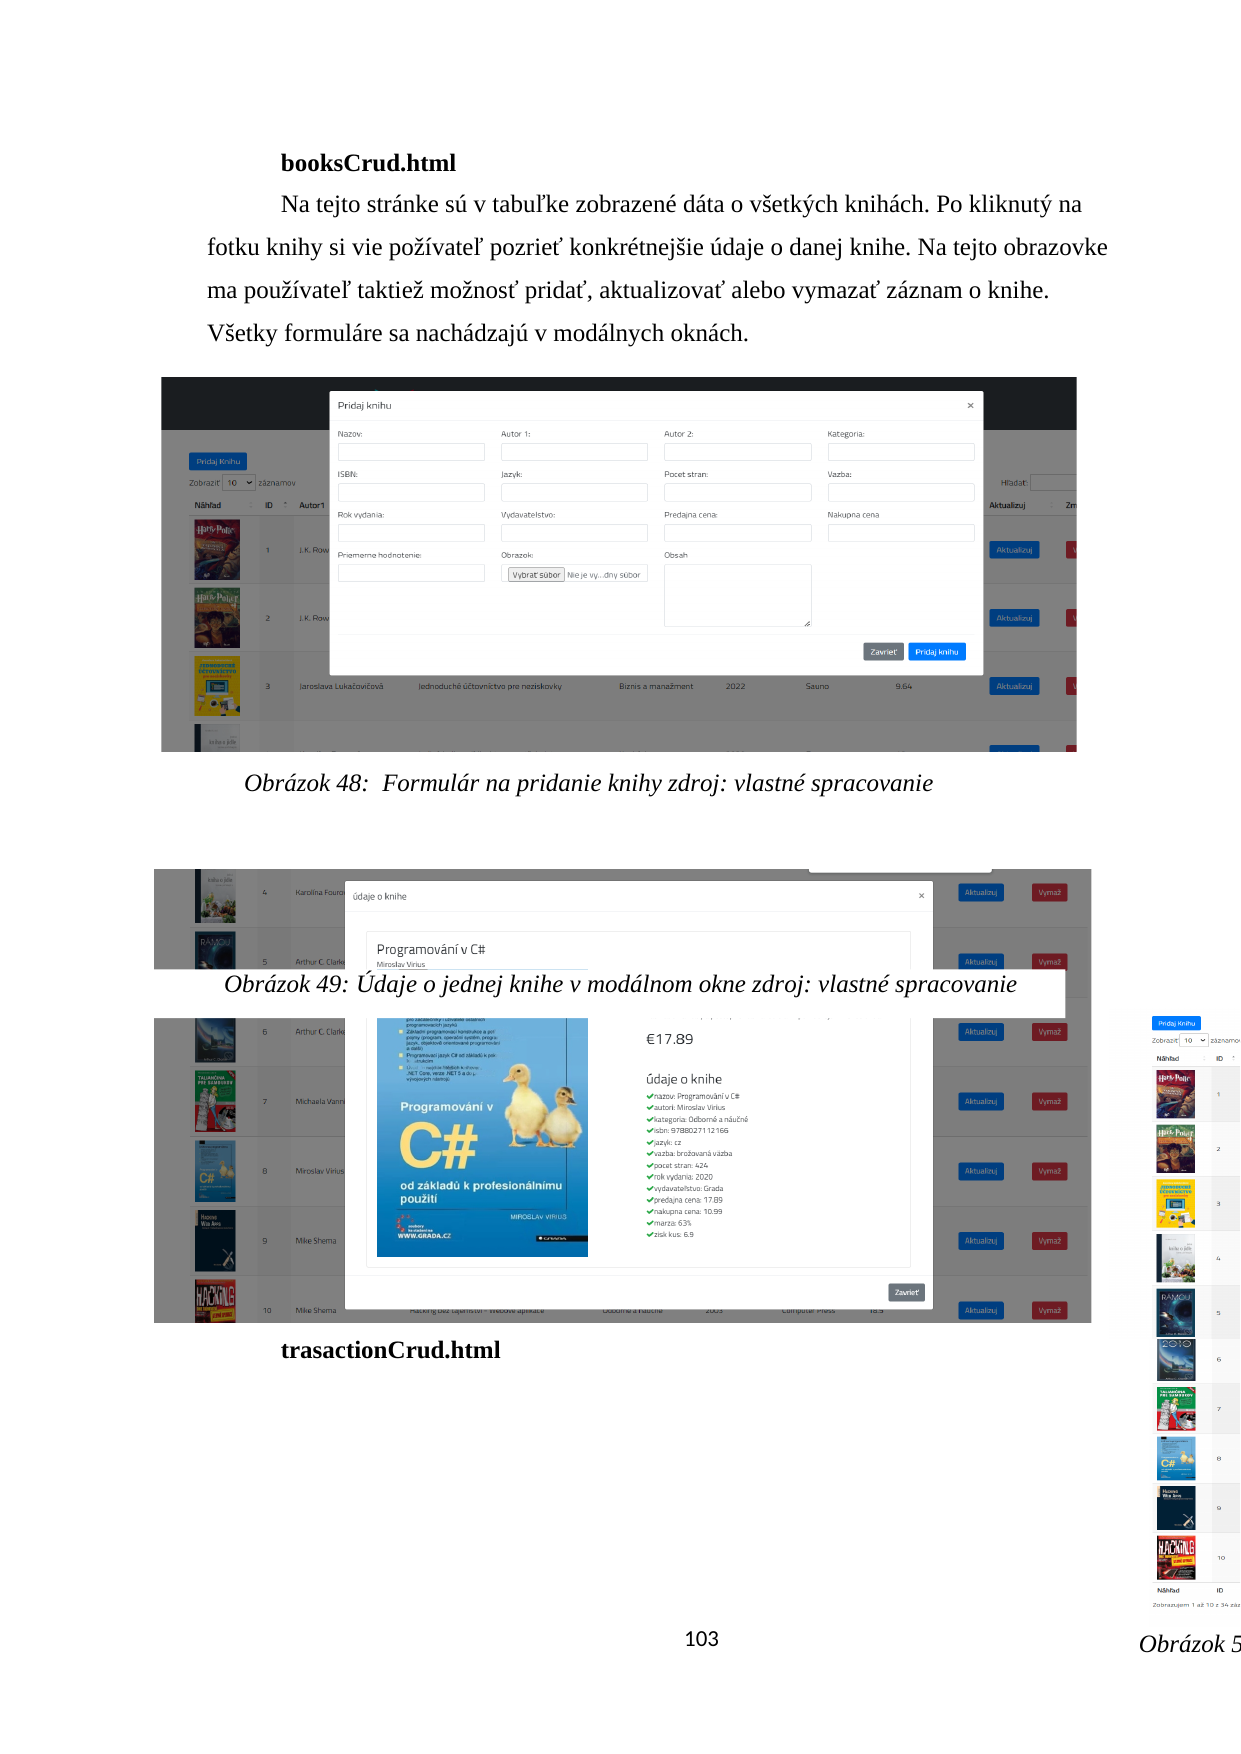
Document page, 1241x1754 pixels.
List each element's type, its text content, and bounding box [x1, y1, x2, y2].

text Na tejto stránke sú v tabuľke zobrazené dáta o všetkých knihách. Po kliknutý na fotku knihy si vie požívateľ pozrieť konkrétnejšie údaje o danej knihe. Na tejto obrazovke ma používateľ taktiež možnosť pridať, aktualizovať alebo vymazať záznam o knihe. Všetky formuláre sa nachádzajú v modálnych oknách. [207, 189, 1122, 347]
text booksCrud.html [207, 148, 1122, 176]
text trasactionCrud.html [207, 1033, 1122, 1364]
picture [154, 869, 1092, 1323]
picture [1109, 1008, 1241, 1627]
picture [161, 377, 1077, 752]
